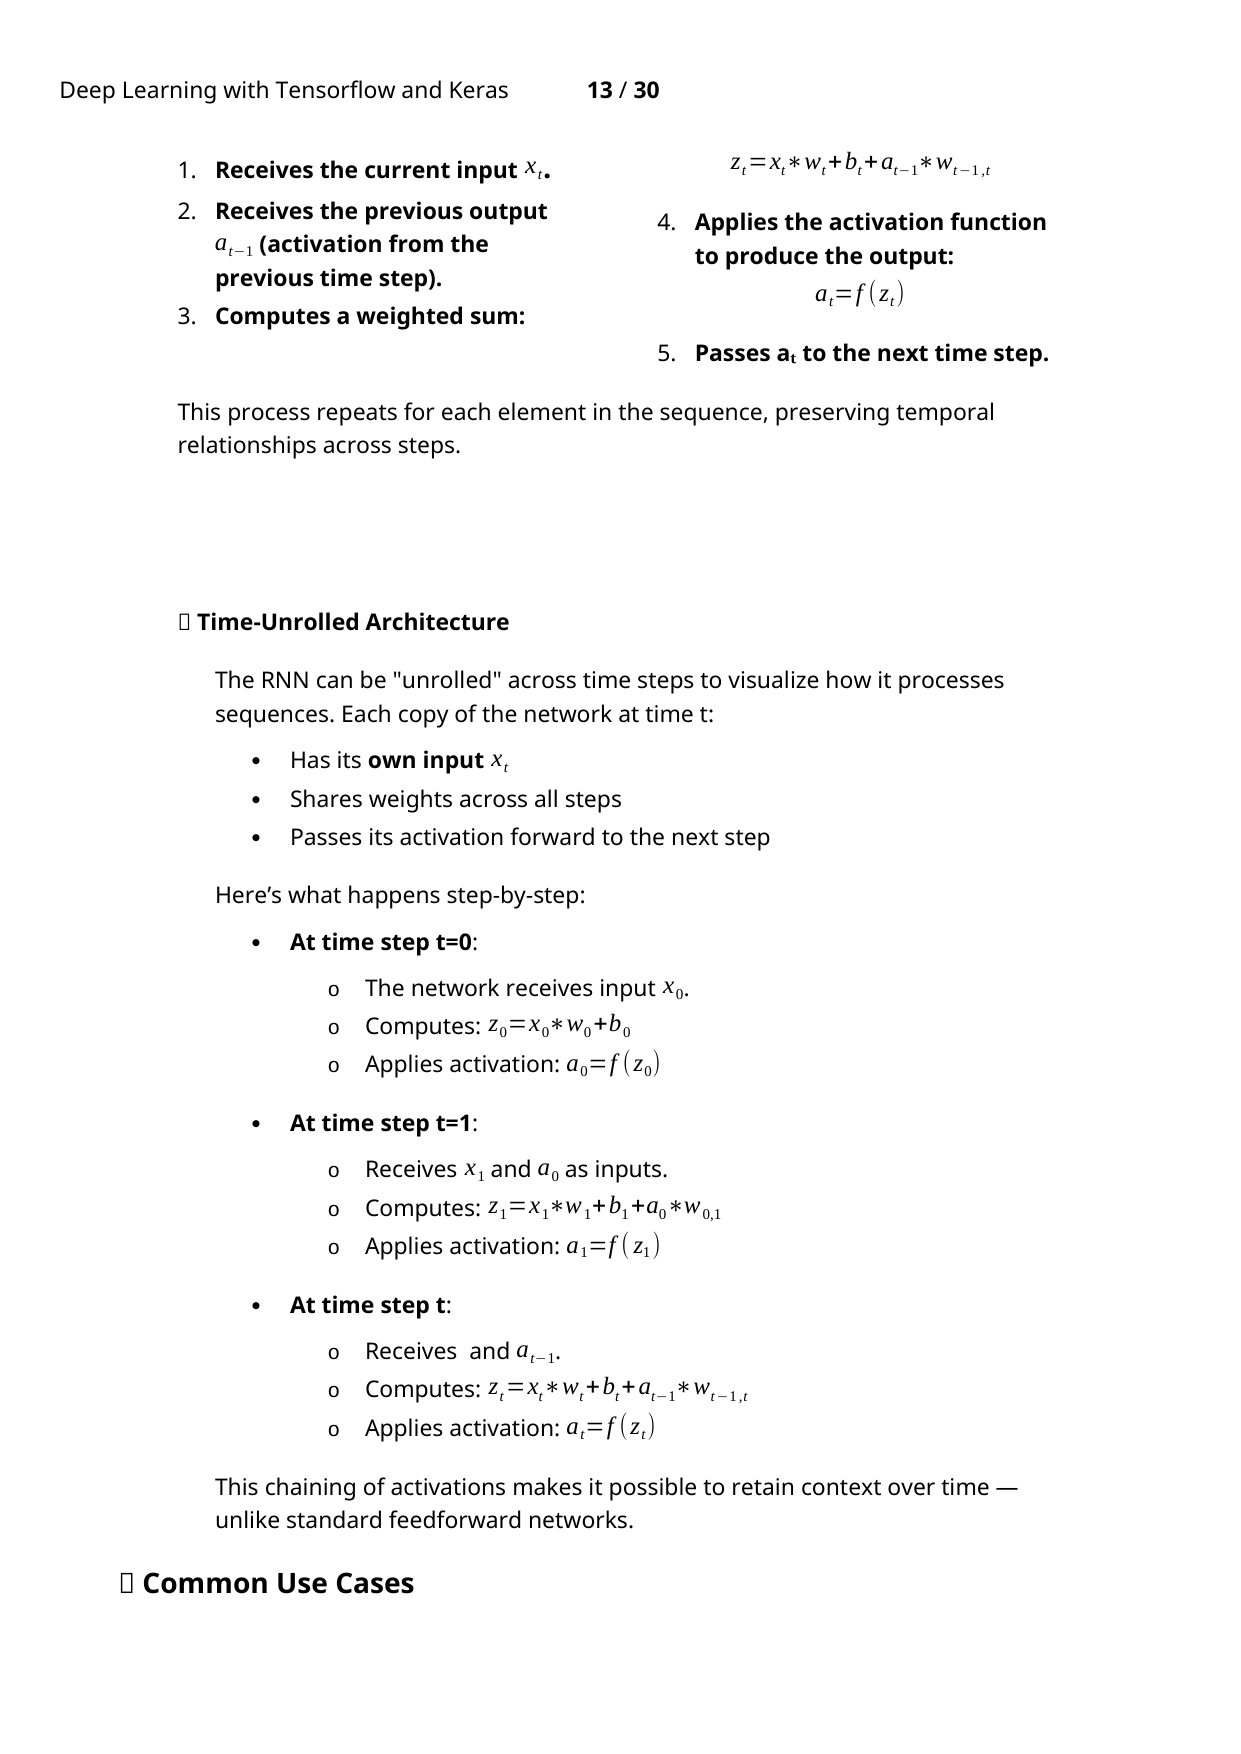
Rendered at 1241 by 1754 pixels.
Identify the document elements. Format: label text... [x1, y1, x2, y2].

text This process repeats for each element in the sequence, preserving temporal relationships across steps. [177, 396, 1063, 461]
list Computes a weighted sum: [177, 300, 583, 332]
list Shares weights across all steps [252, 782, 1063, 814]
text Here’s what happens step-by-step: [215, 879, 1063, 910]
list Applies activation: [327, 1048, 1063, 1080]
list At time step t=0: [252, 925, 1063, 957]
list Passes aₜ to the next time step. [657, 337, 1063, 368]
list Receives and as inputs. [327, 1153, 1063, 1185]
list At time step t: [252, 1289, 1063, 1320]
list Receives and . [327, 1335, 1063, 1367]
text 🔁 Time-Unrolled Architecture [177, 606, 1063, 637]
list Receives the current input . [177, 148, 583, 187]
list Applies the activation function to produce the output: [657, 206, 1063, 271]
list Has its own input [252, 744, 1063, 776]
list At time step t=1: [252, 1107, 1063, 1138]
list Applies activation: [327, 1411, 1063, 1443]
subtitle 🔹 Common Use Cases [118, 1563, 1063, 1602]
list Computes: [327, 1373, 1063, 1404]
list Computes: [327, 1010, 1063, 1041]
list Passes its activation forward to the next step [252, 820, 1063, 852]
text The RNN can be "unrolled" across time steps to visualize how it processes sequences. Each copy of the network at time t: [215, 664, 1063, 729]
text This chaining of activations makes it possible to retain context over time — unlike standard feedforward networks. [215, 1471, 1063, 1536]
list The network receives input . [327, 972, 1063, 1003]
list Computes: [327, 1191, 1063, 1223]
list Receives the previous output (activation from the previous time step). [177, 194, 583, 294]
list Applies activation: [327, 1229, 1063, 1261]
